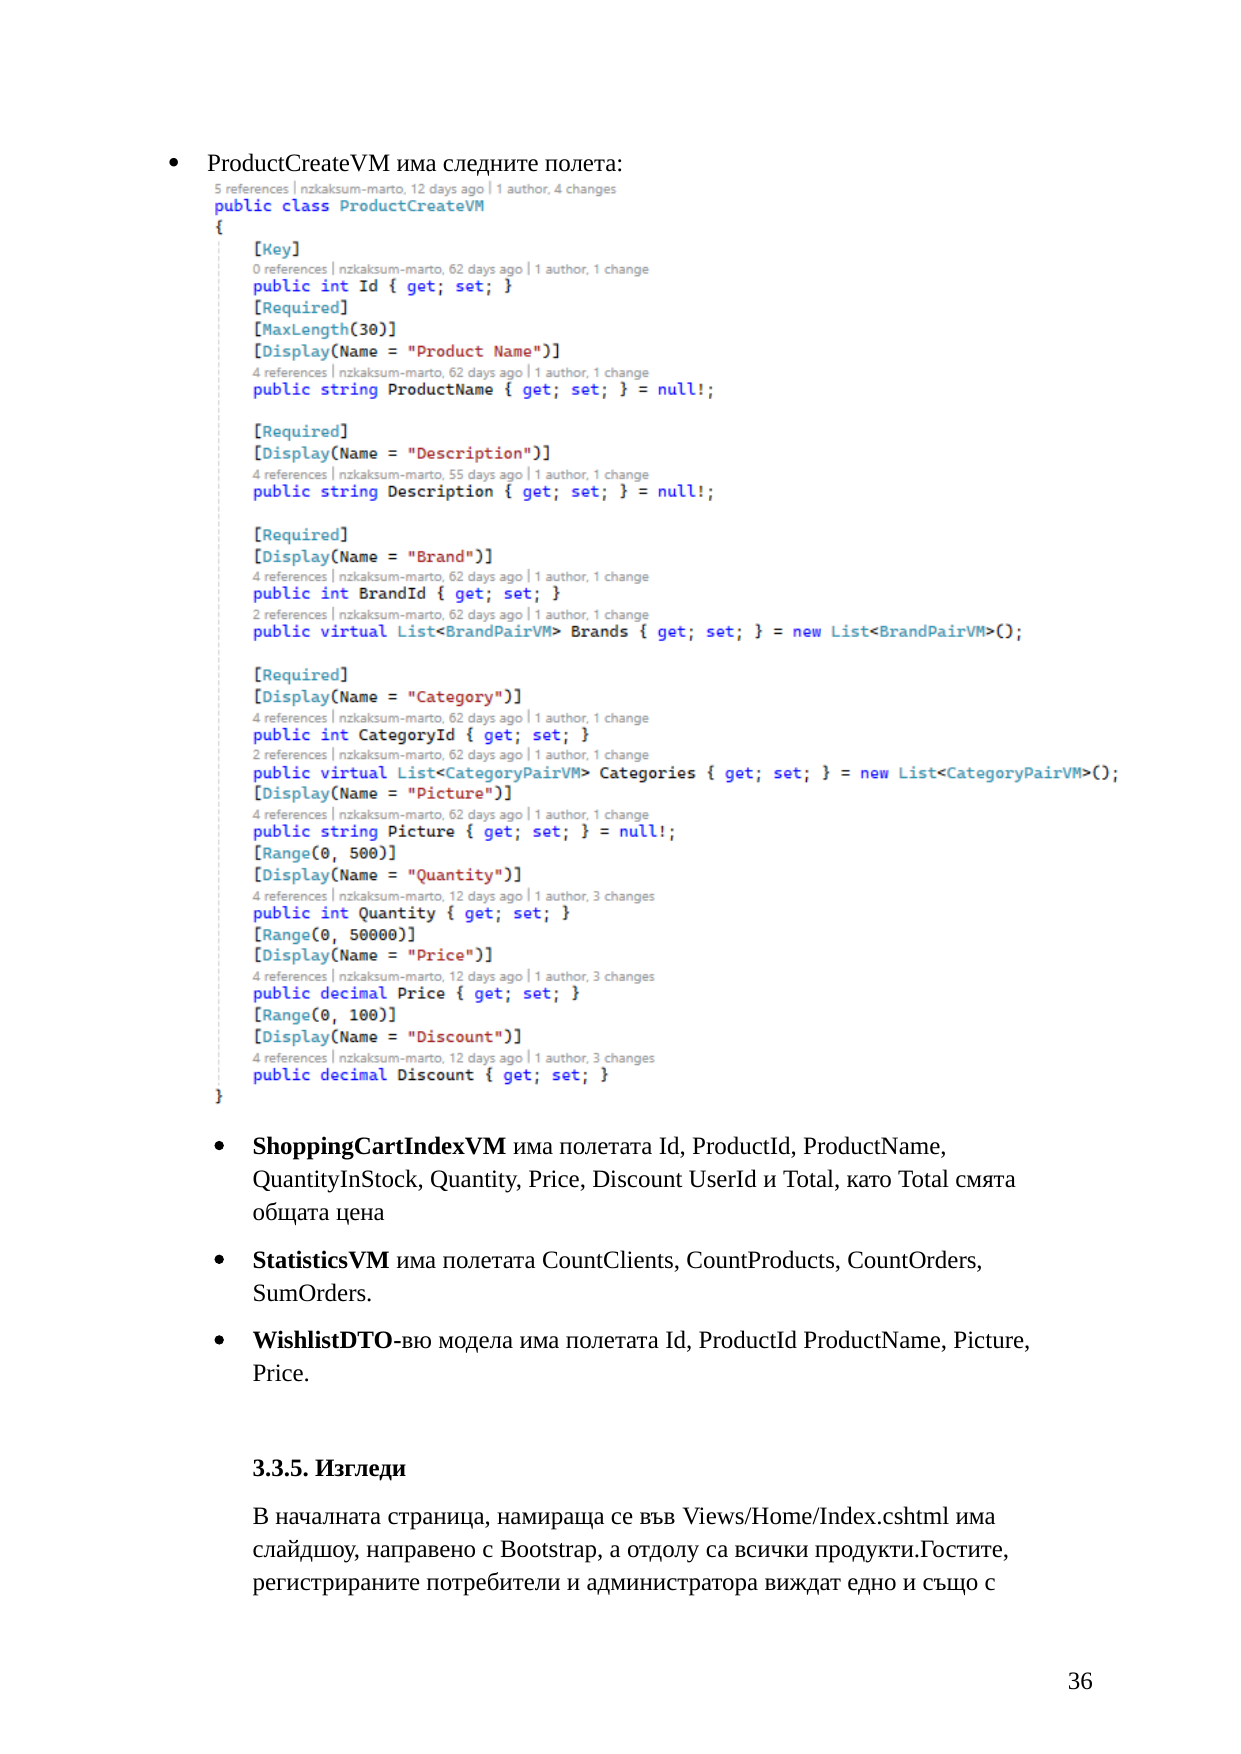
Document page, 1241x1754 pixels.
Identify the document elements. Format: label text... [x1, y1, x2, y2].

text 3.3.5. Изгледи [252, 1453, 1092, 1482]
list StatisticsVM има полетата CountClients, CountProducts, CountOrders, SumOrders. [215, 1245, 1092, 1306]
list ShoppingCartIndexVM има полетата Id, ProductId, ProductName, QuantityInStock, Quantity, Price, Discount UserId и Total, като Total смята общата цена [215, 1131, 1092, 1226]
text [252, 1501, 1092, 1596]
list WishlistDTO-вю модела има полетата Id, ProductId ProductName, Picture, Price. [215, 1325, 1092, 1387]
picture [206, 180, 1123, 1113]
